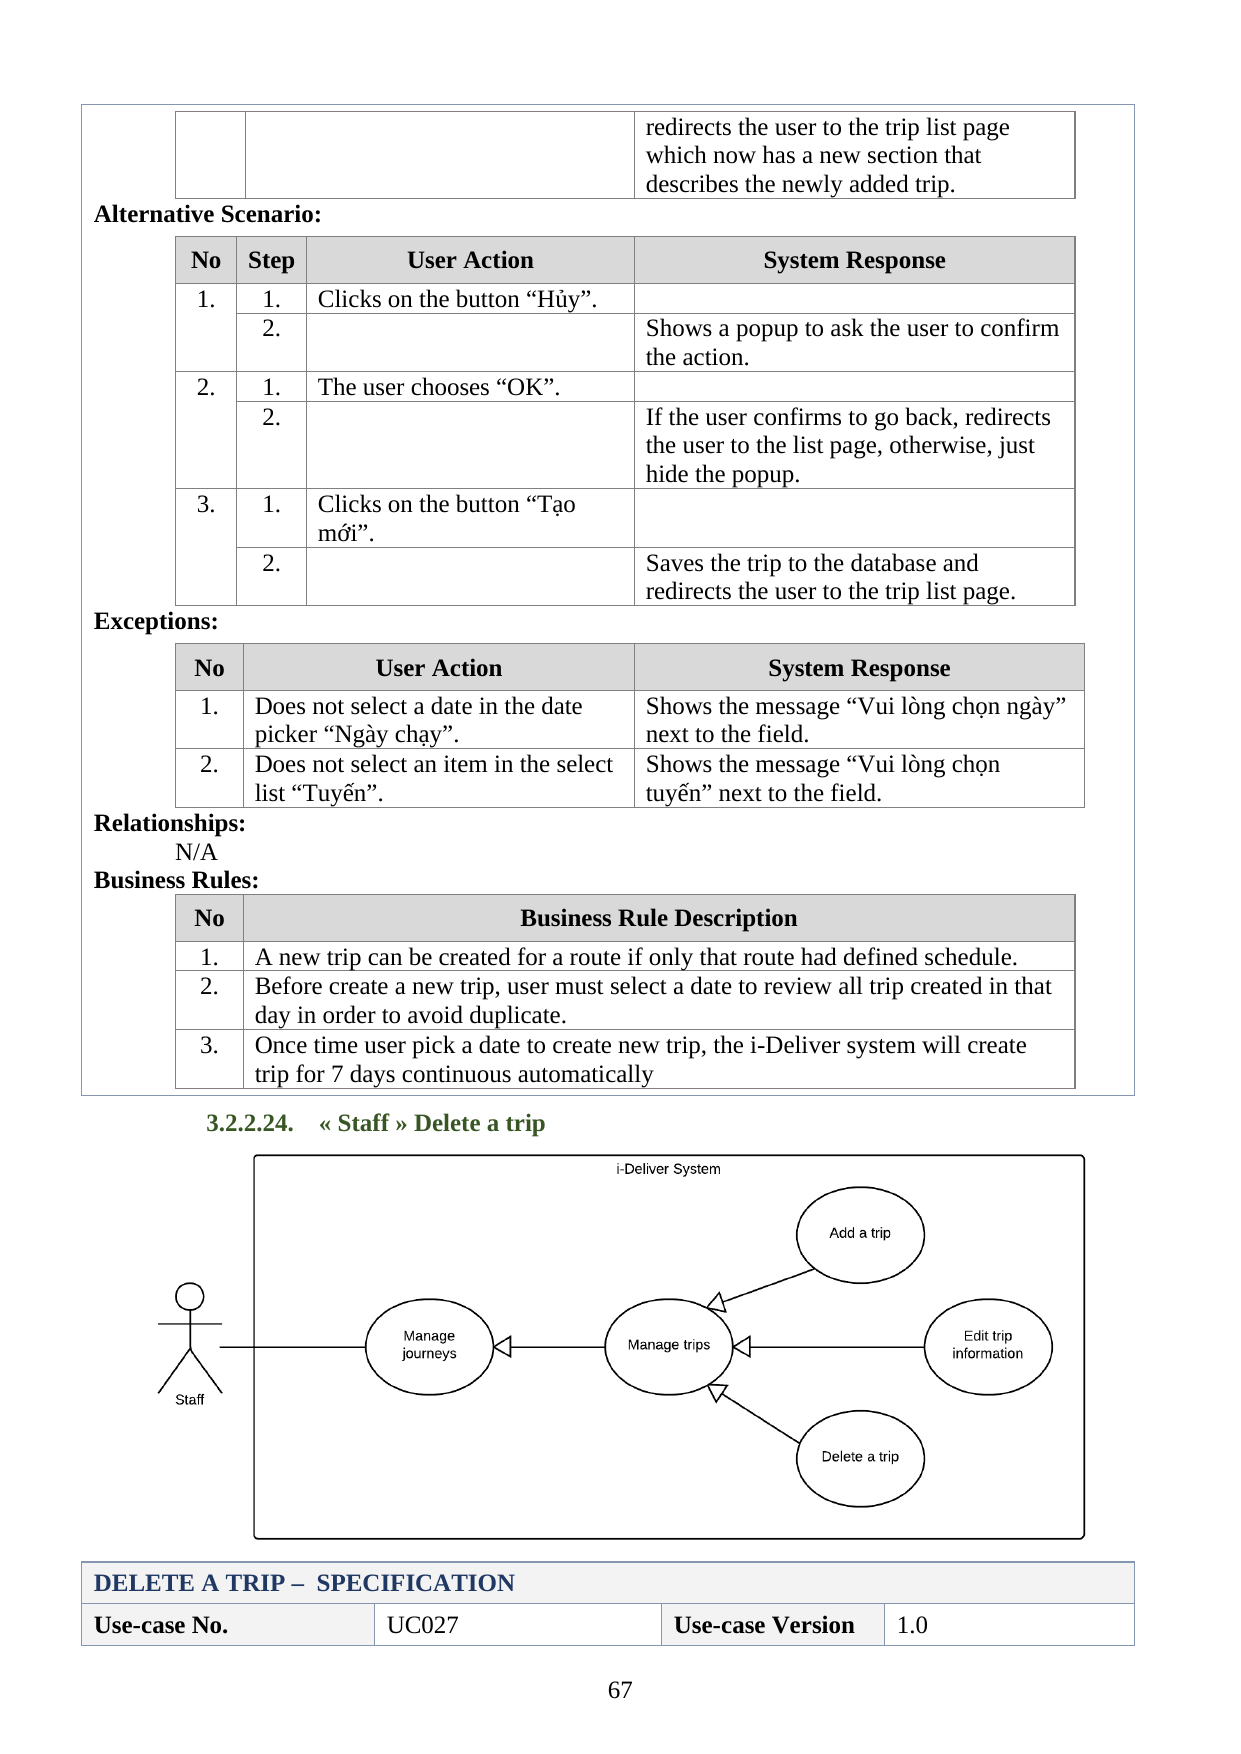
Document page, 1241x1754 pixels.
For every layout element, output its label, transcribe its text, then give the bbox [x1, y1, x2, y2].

subtitle « Staff » Delete a trip [206, 1108, 1146, 1137]
table_cell UC027 [375, 1604, 661, 1645]
table_cell Use-case Version [662, 1604, 884, 1645]
picture [151, 1151, 1090, 1543]
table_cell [82, 105, 1134, 1095]
table_header DELETE A TRIP – SPECIFICATION [82, 1563, 1134, 1603]
table_cell 1.0 [885, 1604, 1134, 1645]
table_cell Use-case No. [82, 1604, 374, 1645]
